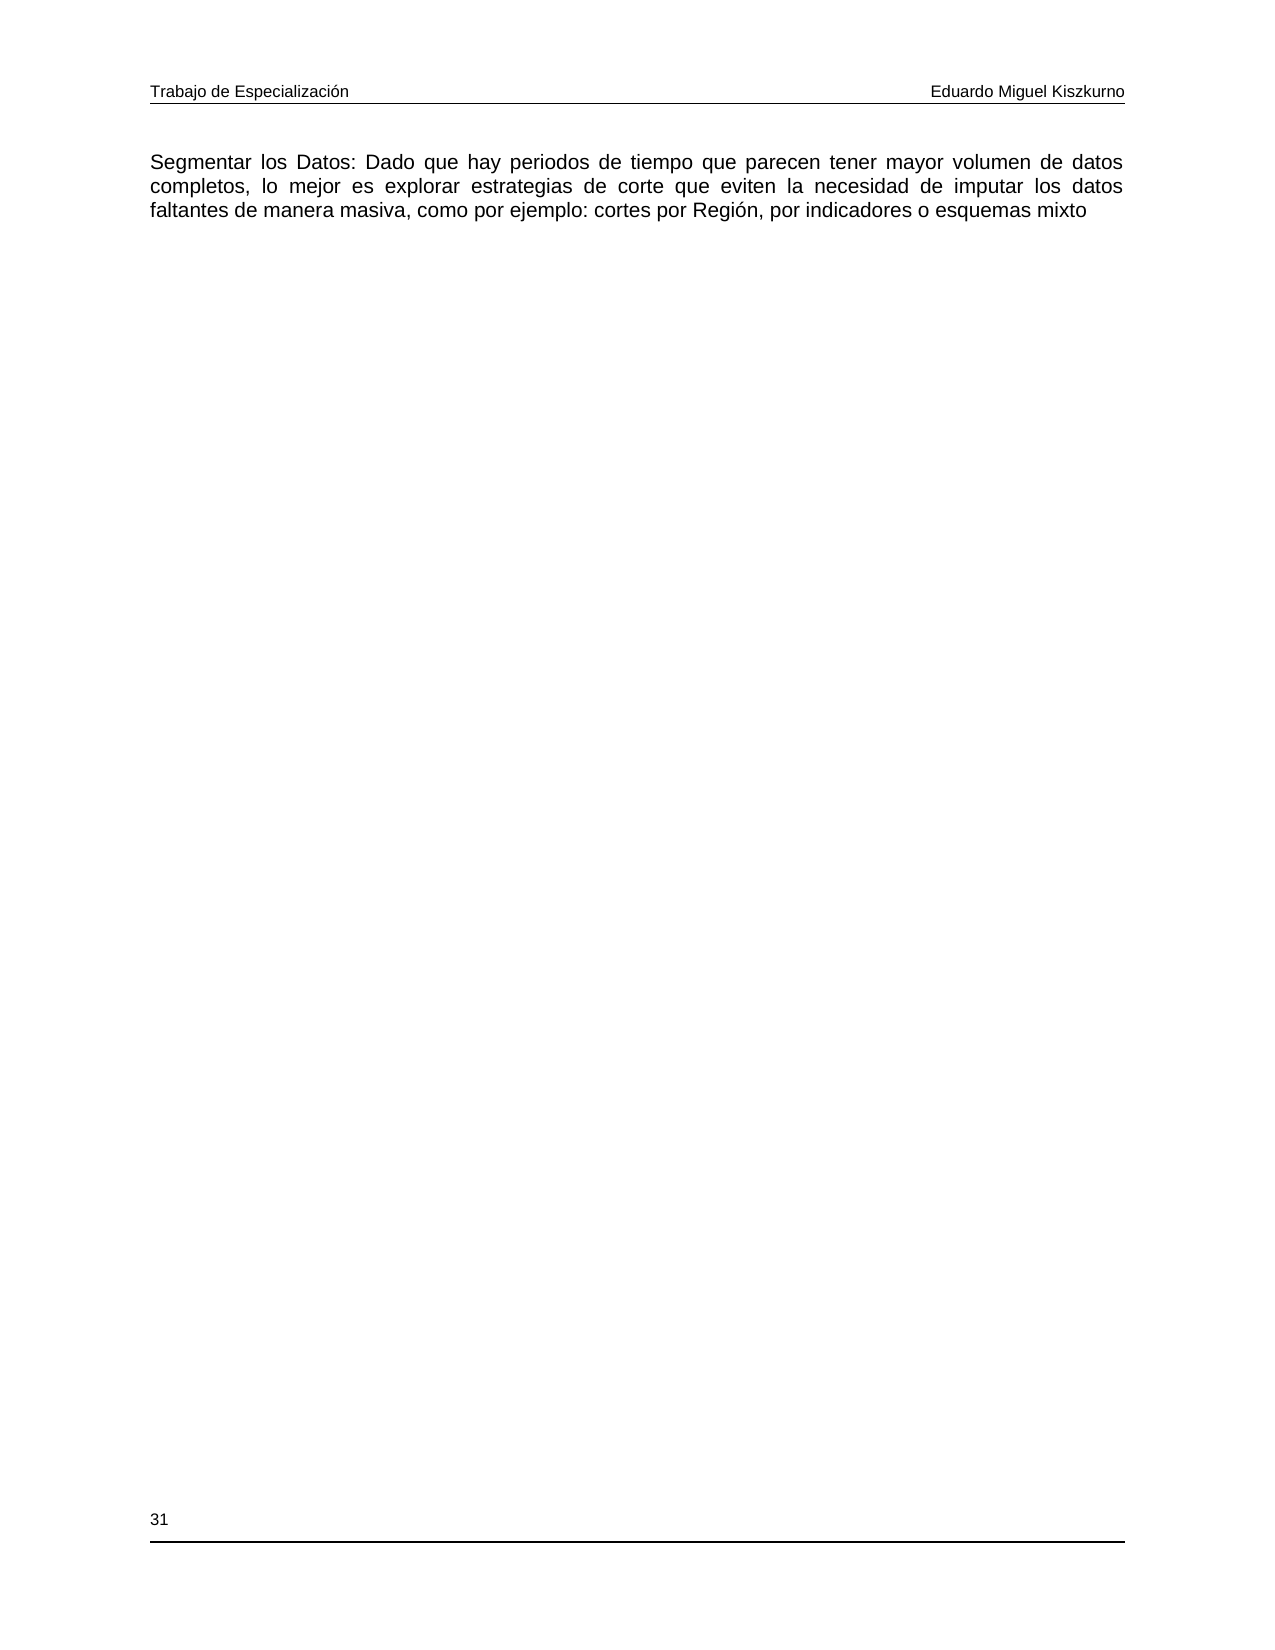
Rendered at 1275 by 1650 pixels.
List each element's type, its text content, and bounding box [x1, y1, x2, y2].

text Segmentar los Datos: Dado que hay periodos de tiempo que parecen tener mayor volumen de datos completos, lo mejor es explorar estrategias de corte que eviten la necesidad de imputar los datos faltantes de manera masiva, como por ejemplo: cortes por Región, por indicadores o esquemas mixto [150, 150, 1125, 222]
